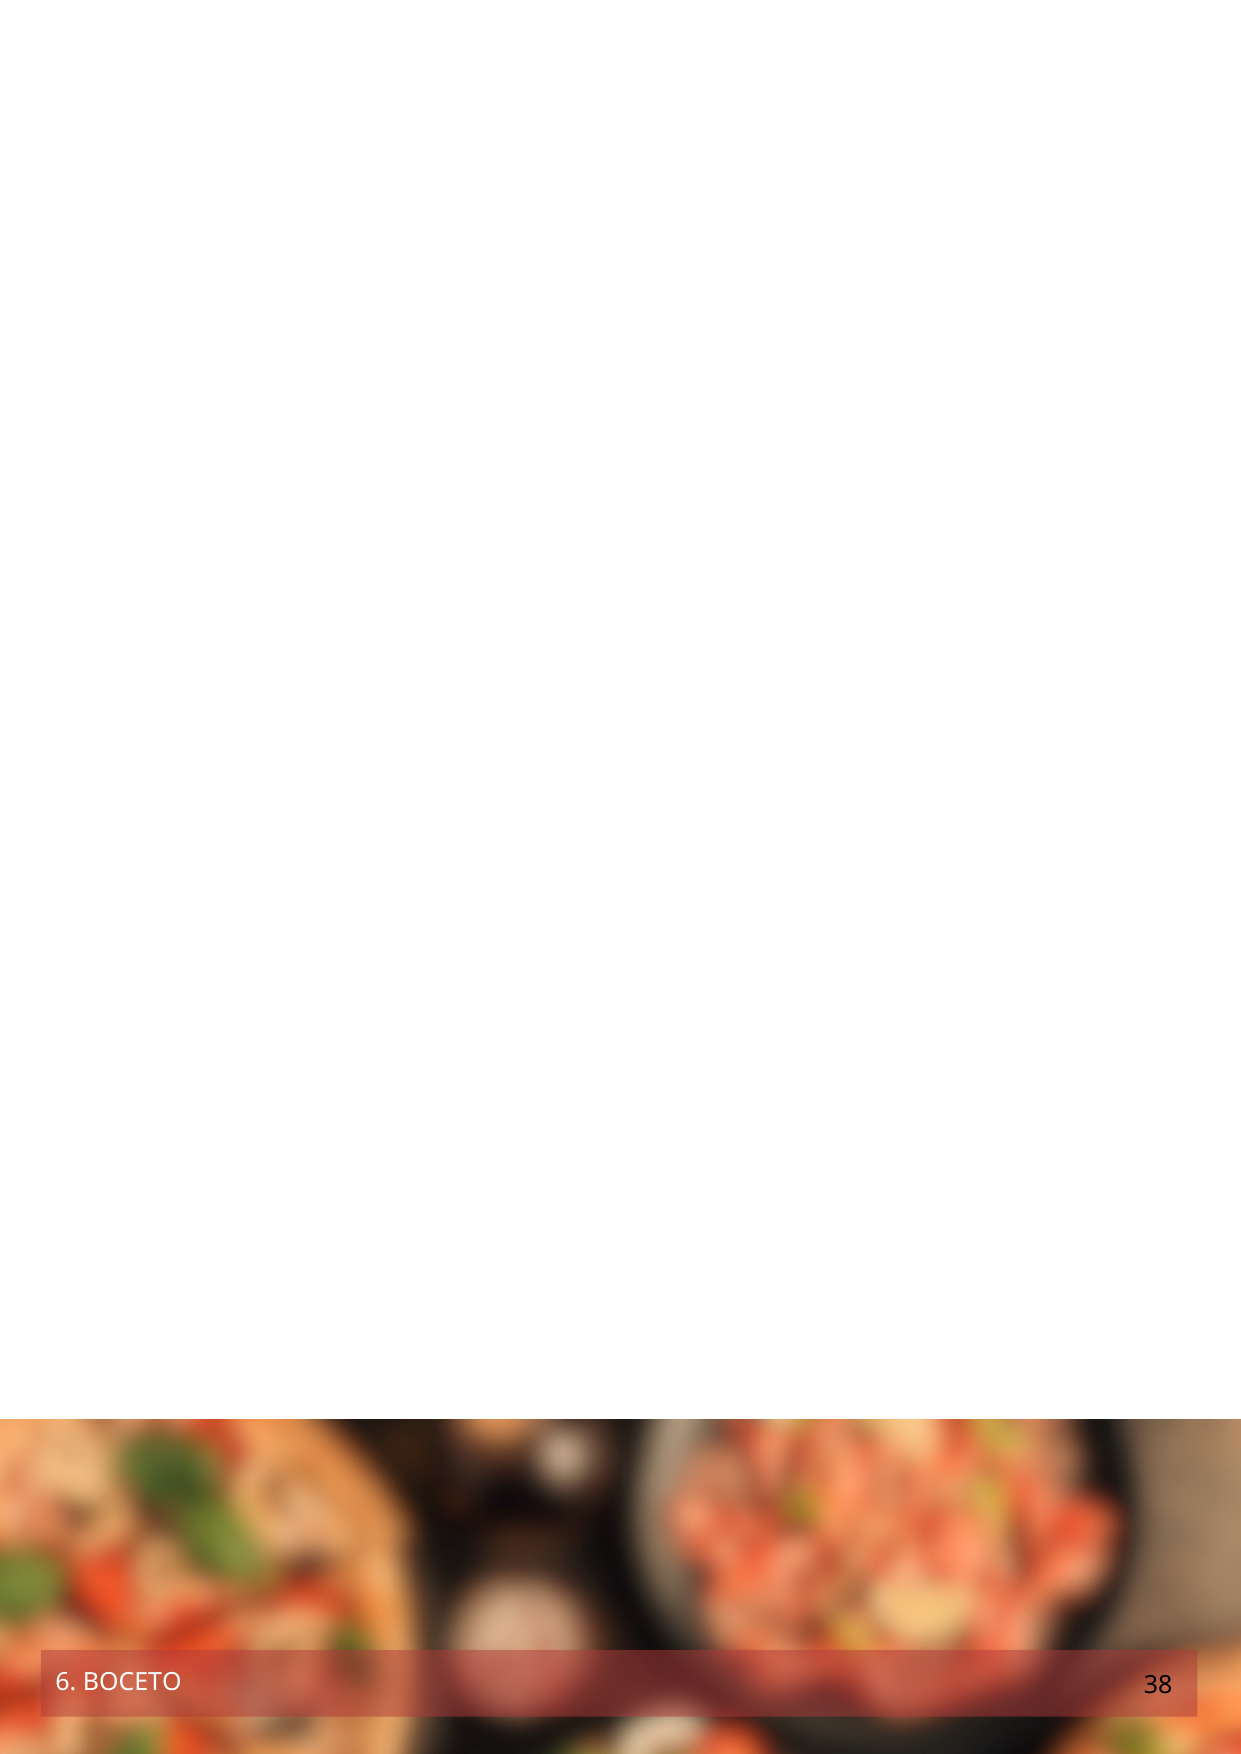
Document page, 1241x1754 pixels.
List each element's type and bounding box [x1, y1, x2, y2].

picture [0, 1419, 1241, 1754]
